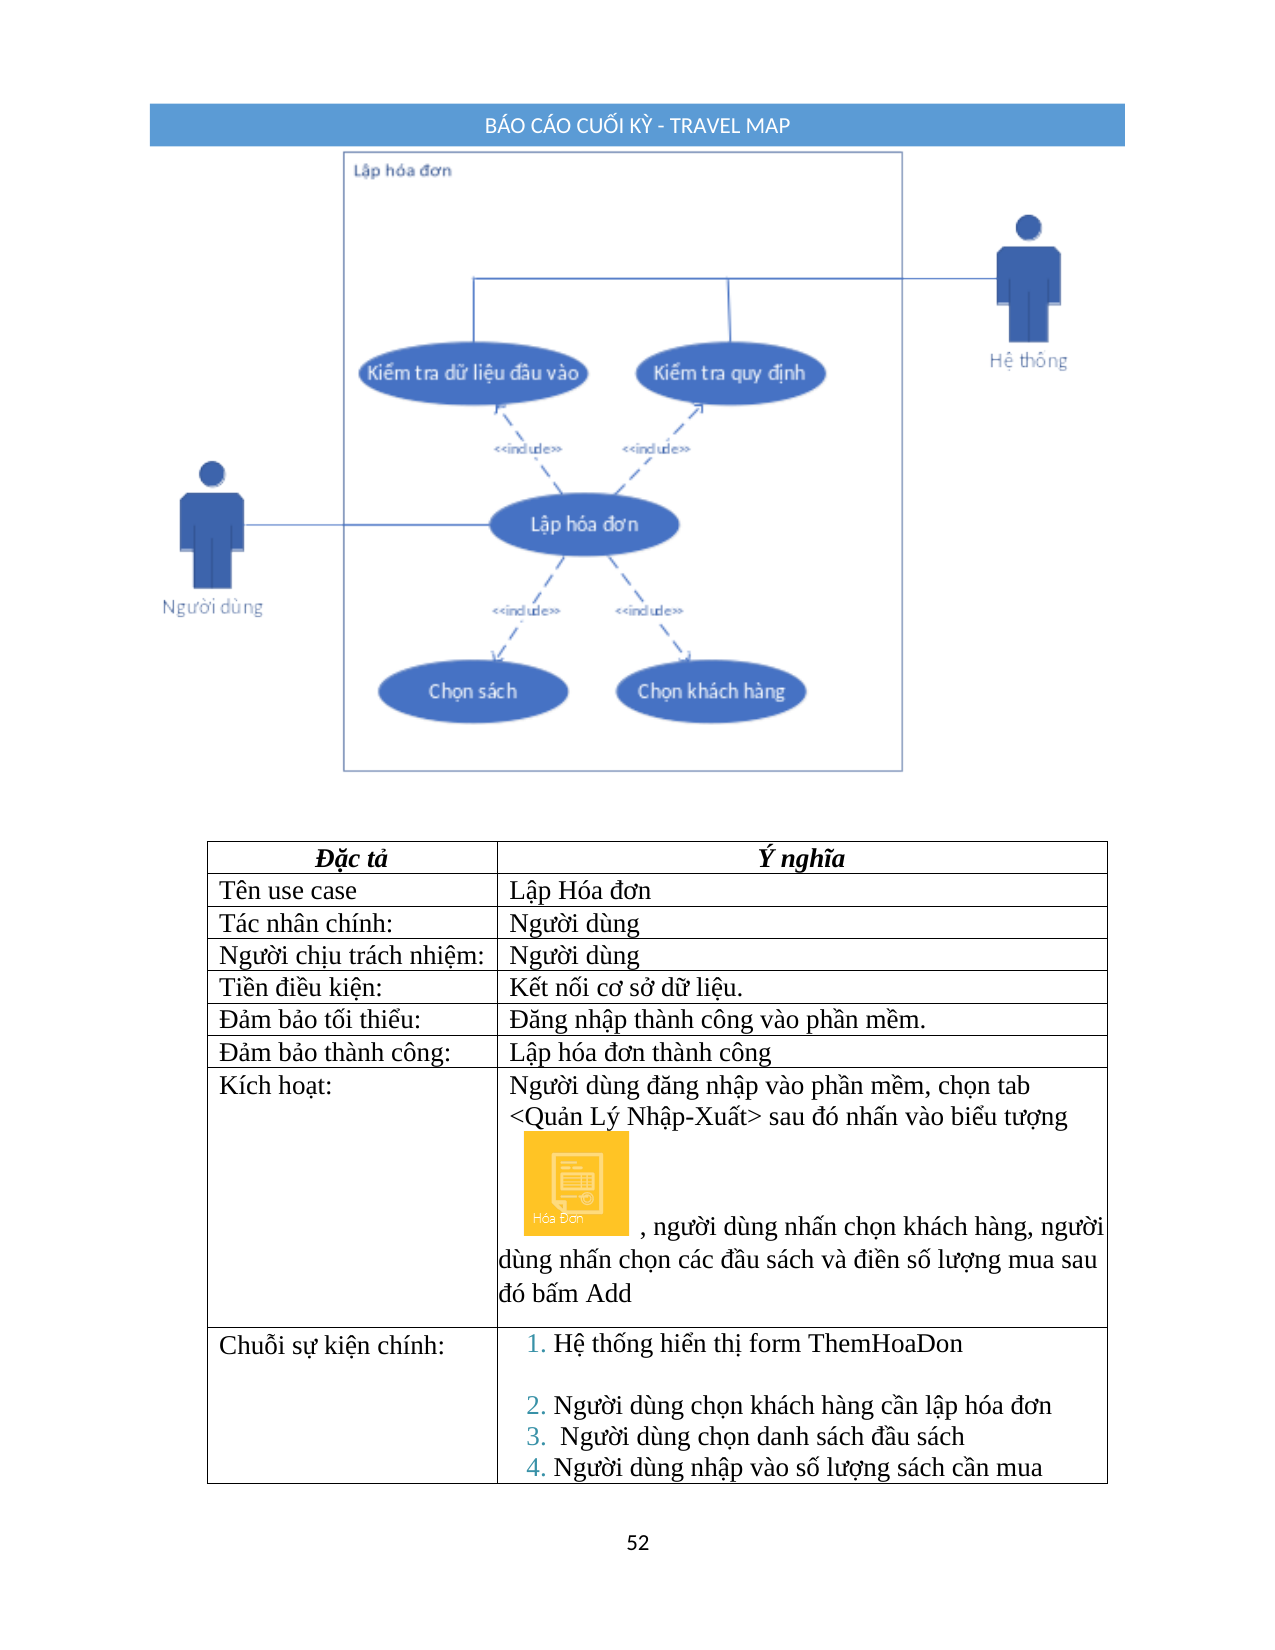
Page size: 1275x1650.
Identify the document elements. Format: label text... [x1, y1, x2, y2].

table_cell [208, 1328, 497, 1483]
table_header Ý nghĩa [498, 842, 1107, 873]
table_cell Kết nối cơ sở dữ liệu. [498, 971, 1107, 1002]
table_cell Tiền điều kiện: [208, 971, 497, 1002]
table_cell Kích hoạt: [208, 1068, 497, 1327]
table_cell Đăng nhập thành công vào phần mềm. [498, 1004, 1107, 1035]
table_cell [498, 1328, 1107, 1483]
table_cell Người chịu trách nhiệm: [208, 939, 497, 970]
table_cell Lập hóa đơn thành công [498, 1036, 1107, 1067]
table_cell Người dùng [498, 907, 1107, 938]
table_cell Tác nhân chính: [208, 907, 497, 938]
picture [523, 1131, 630, 1236]
table_cell Đảm bảo thành công: [208, 1036, 497, 1067]
table_cell Lập Hóa đơn [498, 874, 1107, 906]
table_header Đặc tả [208, 842, 497, 873]
table_cell Tên use case [208, 874, 497, 906]
table_cell Đảm bảo tối thiểu: [208, 1004, 497, 1035]
table_cell Người dùng [498, 939, 1107, 970]
table_cell Người dùng đăng nhập vào phần mềm, chọn tab <Quản Lý Nhập-Xuất> sau đó nhấn vào biểu tượng , người dùng nhấn chọn khách hàng, người dùng nhấn chọn các đầu sách và điền số lượng mua sau đó bấm Add [498, 1068, 1107, 1327]
